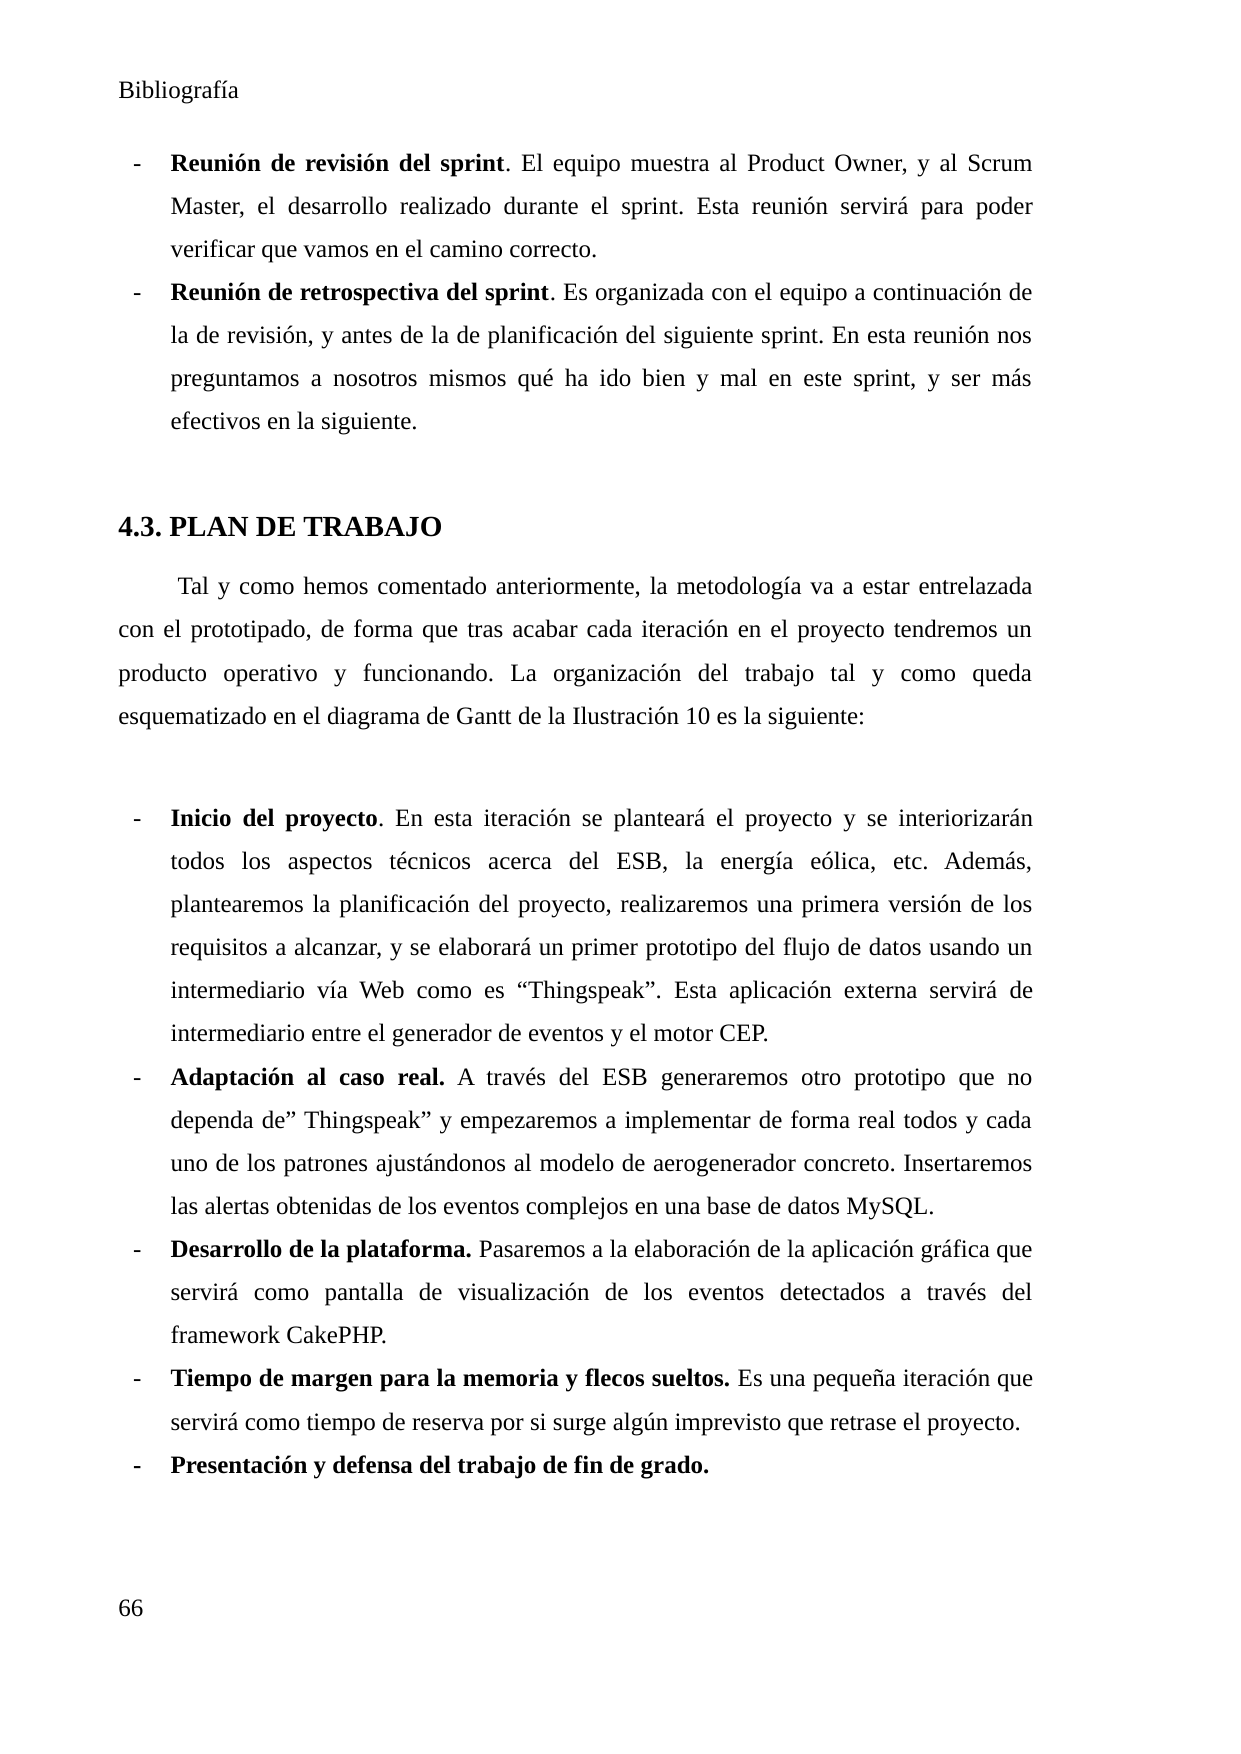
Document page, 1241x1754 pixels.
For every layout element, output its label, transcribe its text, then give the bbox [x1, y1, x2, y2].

list Presentación y defensa del trabajo de fin de grado. [133, 1450, 1033, 1478]
list Reunión de revisión del sprint. El equipo muestra al Product Owner, y al Scrum Master, el desarrollo realizado durante el sprint. Esta reunión servirá para poder verificar que vamos en el camino correcto. [133, 148, 1033, 263]
list Plan de trabajo [118, 509, 1033, 542]
text Tal y como hemos comentado anteriormente, la metodología va a estar entrelazada con el prototipado, de forma que tras acabar cada iteración en el proyecto tendremos un producto operativo y funcionando. La organización del trabajo tal y como queda esquematizado en el diagrama de Gantt de la Ilustración 10 es la siguiente: [118, 571, 1033, 729]
list Reunión de retrospectiva del sprint. Es organizada con el equipo a continuación de la de revisión, y antes de la de planificación del siguiente sprint. En esta reunión nos preguntamos a nosotros mismos qué ha ido bien y mal en este sprint, y ser más efectivos en la siguiente. [133, 277, 1033, 435]
list Tiempo de margen para la memoria y flecos sueltos. Es una pequeña iteración que servirá como tiempo de reserva por si surge algún imprevisto que retrase el proyecto. [133, 1363, 1033, 1435]
list Inicio del proyecto. En esta iteración se planteará el proyecto y se interiorizarán todos los aspectos técnicos acerca del ESB, la energía eólica, etc. Además, plantearemos la planificación del proyecto, realizaremos una primera versión de los requisitos a alcanzar, y se elaborará un primer prototipo del flujo de datos usando un intermediario vía Web como es “Thingspeak”. Esta aplicación externa servirá de intermediario entre el generador de eventos y el motor CEP. [133, 803, 1033, 1047]
list Adaptación al caso real. A través del ESB generaremos otro prototipo que no dependa de” Thingspeak” y empezaremos a implementar de forma real todos y cada uno de los patrones ajustándonos al modelo de aerogenerador concreto. Insertaremos las alertas obtenidas de los eventos complejos en una base de datos MySQL. [133, 1062, 1033, 1220]
list Desarrollo de la plataforma. Pasaremos a la elaboración de la aplicación gráfica que servirá como pantalla de visualización de los eventos detectados a través del framework CakePHP. [133, 1234, 1033, 1349]
